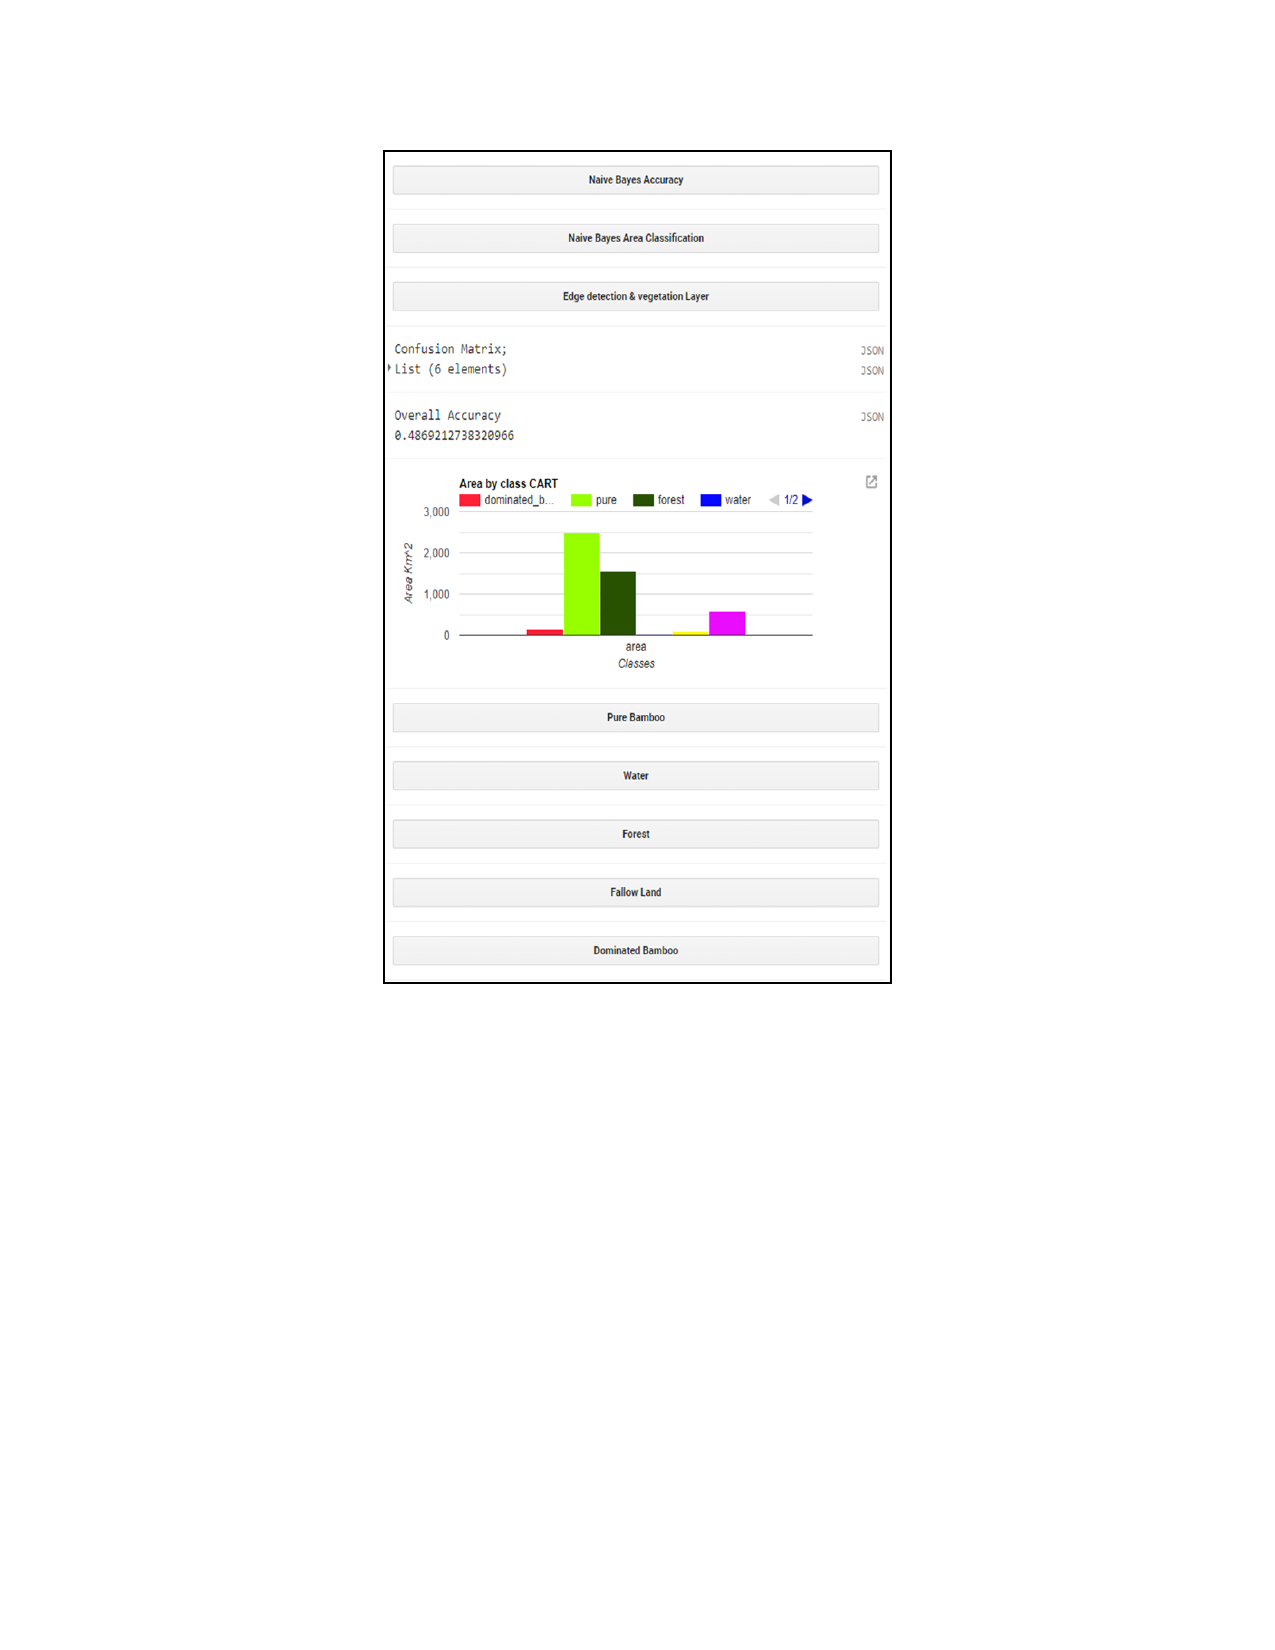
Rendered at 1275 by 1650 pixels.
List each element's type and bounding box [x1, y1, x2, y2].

picture [385, 152, 890, 982]
